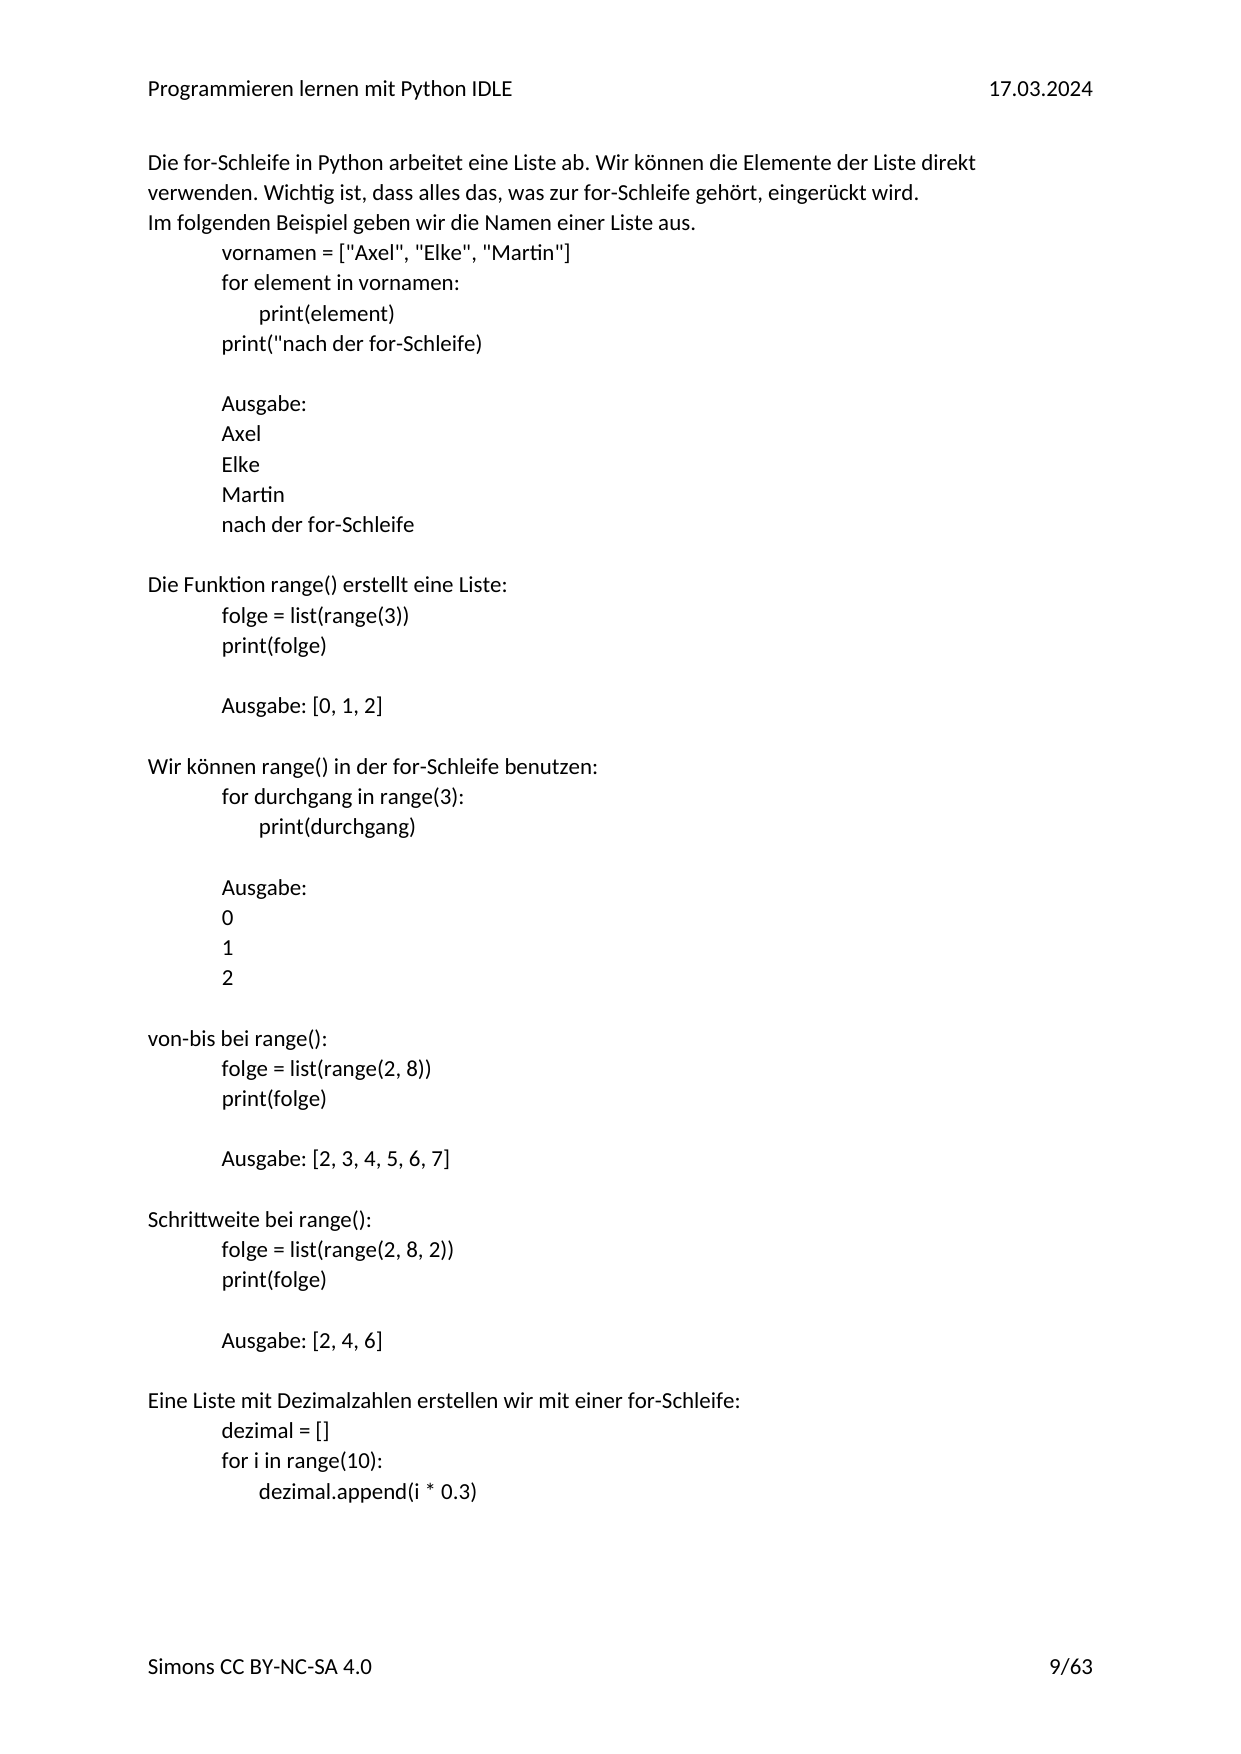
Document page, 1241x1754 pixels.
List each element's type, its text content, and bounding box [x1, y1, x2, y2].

text print(folge) [148, 631, 1092, 659]
text Axel [148, 419, 1092, 448]
text print("nach der for-Schleife) [148, 329, 1092, 357]
text Eine Liste mit Dezimalzahlen erstellen wir mit einer for-Schleife: [148, 1386, 1092, 1414]
text Ausgabe: [2, 3, 4, 5, 6, 7] [148, 1144, 1092, 1173]
text Wir können range() in der for-Schleife benutzen: [148, 752, 1092, 780]
text Martin [148, 480, 1092, 508]
text 1 [148, 933, 1092, 961]
text folge = list(range(2, 8)) [148, 1054, 1092, 1082]
text Ausgabe: [2, 4, 6] [148, 1326, 1092, 1354]
text Ausgabe: [0, 1, 2] [148, 691, 1092, 719]
text folge = list(range(2, 8, 2)) [148, 1235, 1092, 1263]
text 2 [148, 963, 1092, 991]
text Die for-Schleife in Python arbeitet eine Liste ab. Wir können die Elemente der Liste direkt verwenden. Wichtig ist, dass alles das, was zur for-Schleife gehört, eingerückt wird. [148, 148, 1092, 206]
text dezimal = [] [148, 1416, 1092, 1444]
text print(folge) [148, 1265, 1092, 1293]
text vornamen = ["Axel", "Elke", "Martin"] [148, 238, 1092, 266]
text for durchgang in range(3): [148, 782, 1092, 810]
text von-bis bei range(): [148, 1024, 1092, 1052]
text print(durchgang) [185, 812, 1092, 840]
text for element in vornamen: [148, 268, 1092, 297]
text Ausgabe: [148, 389, 1092, 417]
text print(folge) [148, 1084, 1092, 1112]
text nach der for-Schleife [148, 510, 1092, 538]
text Elke [148, 450, 1092, 478]
text Schrittweite bei range(): [148, 1205, 1092, 1233]
text print(element) [185, 299, 1092, 327]
text 0 [148, 903, 1092, 931]
text for i in range(10): [148, 1447, 1092, 1475]
text folge = list(range(3)) [148, 601, 1092, 629]
text Ausgabe: [148, 873, 1092, 901]
text dezimal.append(i * 0.3) [185, 1477, 1092, 1505]
text Im folgenden Beispiel geben wir die Namen einer Liste aus. [148, 208, 1092, 236]
text Die Funktion range() erstellt eine Liste: [148, 571, 1092, 599]
